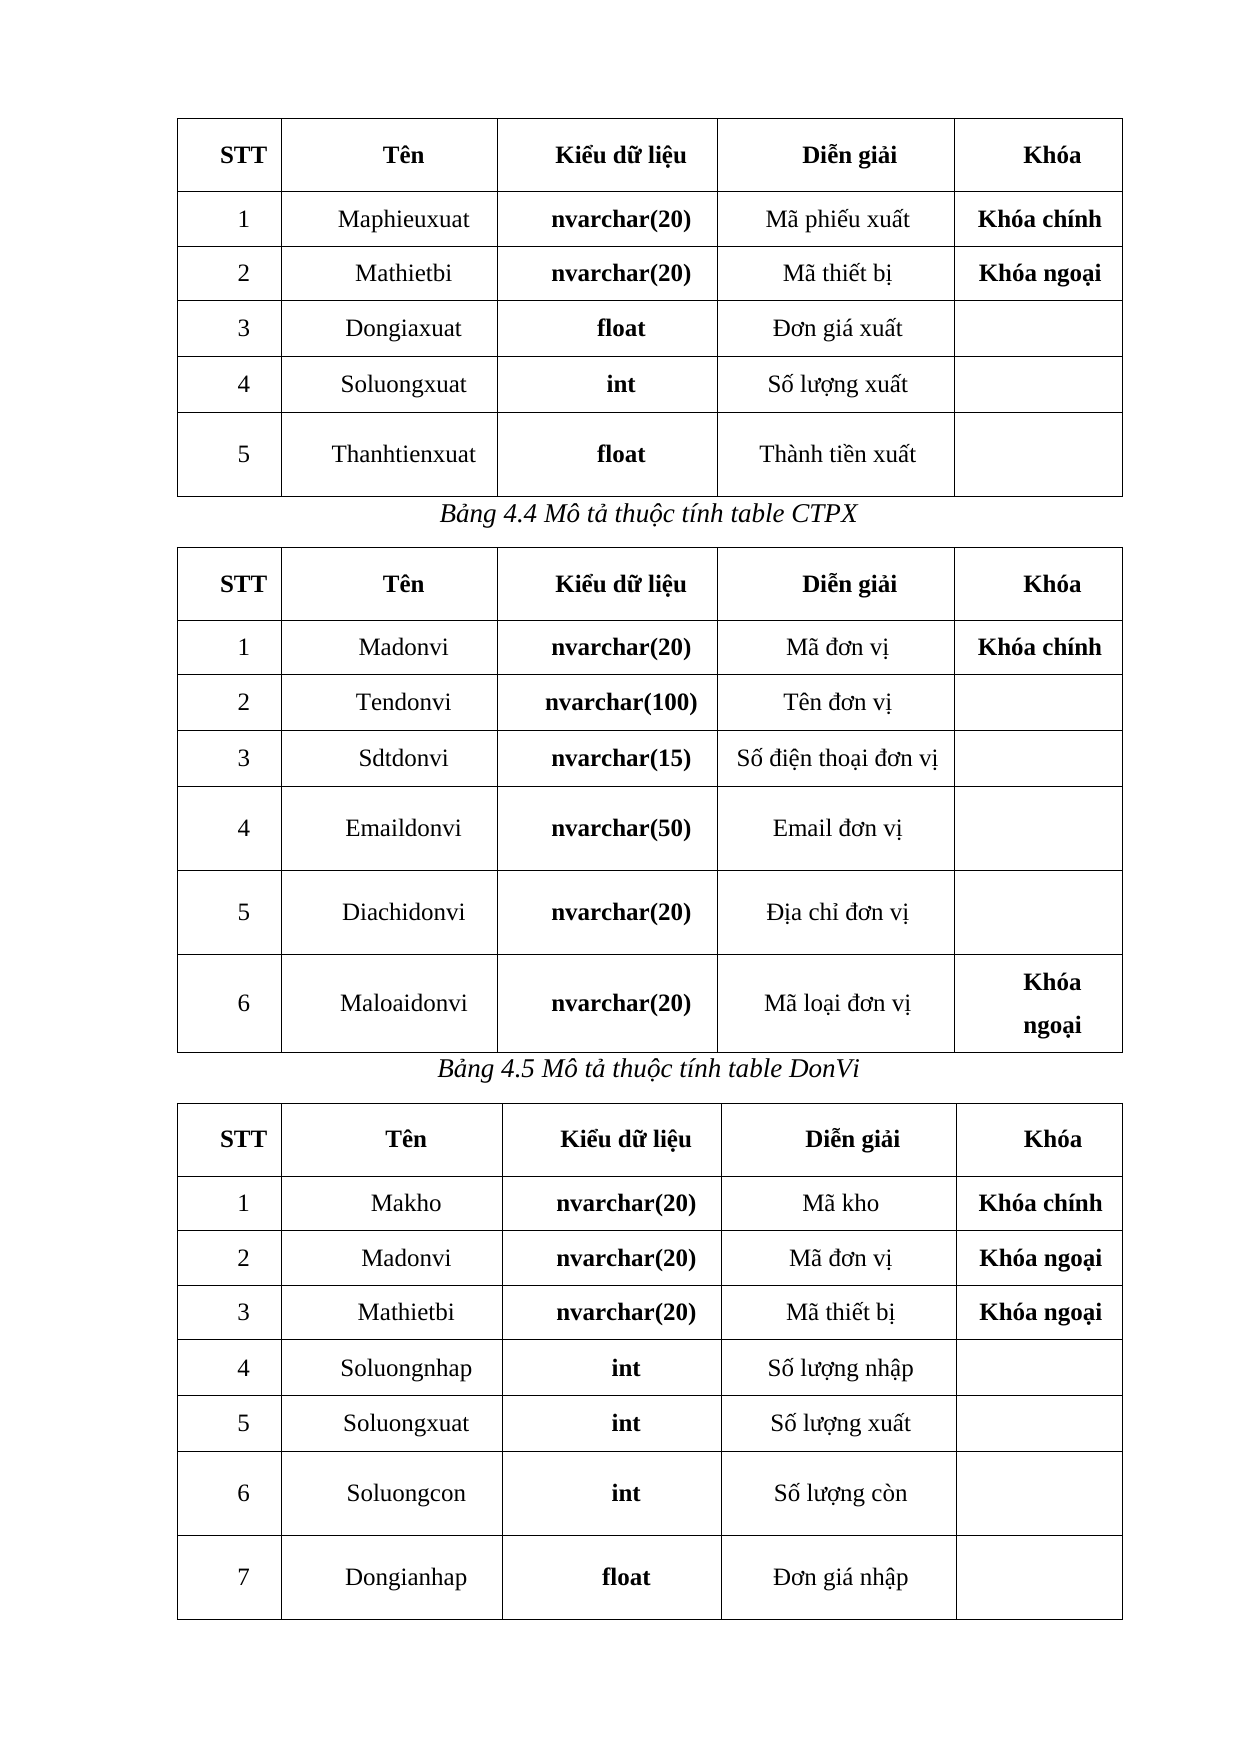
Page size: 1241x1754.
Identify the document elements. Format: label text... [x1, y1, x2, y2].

table_cell int [498, 357, 717, 412]
table_cell 4 [178, 1340, 281, 1395]
table_cell nvarchar(100) [498, 675, 717, 730]
table_cell Thành tiền xuất [718, 413, 954, 496]
table_cell Đơn giá xuất [718, 301, 954, 356]
table_cell Mã thiết bị [722, 1286, 956, 1339]
table_cell Soluongxuat [282, 357, 497, 412]
table_cell Mathietbi [282, 1286, 502, 1339]
table_header Khóa [957, 1104, 1122, 1176]
table_cell 1 [178, 192, 281, 246]
table_cell Mã thiết bị [718, 247, 954, 300]
table_cell nvarchar(20) [498, 871, 717, 954]
table_header Tên [282, 548, 497, 620]
table_cell Mathietbi [282, 247, 497, 300]
table_cell nvarchar(20) [503, 1177, 721, 1230]
table_cell Mã đơn vị [722, 1231, 956, 1285]
table_header Tên [282, 1104, 502, 1176]
table_cell Maloaidonvi [282, 955, 497, 1052]
table_cell Tên đơn vị [718, 675, 954, 730]
table_cell nvarchar(20) [503, 1286, 721, 1339]
table_header Khóa [955, 548, 1122, 620]
table_cell Số lượng nhập [722, 1340, 956, 1395]
table_cell Đơn giá nhập [722, 1536, 956, 1619]
table_cell nvarchar(20) [498, 621, 717, 674]
table_cell [955, 357, 1122, 412]
table_header Khóa [955, 119, 1122, 191]
table_cell Sdtdonvi [282, 731, 497, 786]
table_cell Khóa chính [957, 1177, 1122, 1230]
table_cell Địa chỉ đơn vị [718, 871, 954, 954]
table_cell Madonvi [282, 621, 497, 674]
table_header STT [178, 1104, 281, 1176]
table_cell Khóa ngoại [955, 955, 1122, 1052]
table_cell Mã loại đơn vị [718, 955, 954, 1052]
table_cell [955, 413, 1122, 496]
table_cell Tendonvi [282, 675, 497, 730]
table_cell 2 [178, 675, 281, 730]
table_cell nvarchar(50) [498, 787, 717, 870]
table_cell Maphieuxuat [282, 192, 497, 246]
table_cell Mã đơn vị [718, 621, 954, 674]
table_cell [957, 1396, 1122, 1451]
table_cell Soluongxuat [282, 1396, 502, 1451]
table_header Diễn giải [718, 119, 954, 191]
table_cell Mã phiếu xuất [718, 192, 954, 246]
table_header Kiểu dữ liệu [498, 548, 717, 620]
table_cell nvarchar(15) [498, 731, 717, 786]
table_cell Số lượng xuất [722, 1396, 956, 1451]
table_cell [957, 1452, 1122, 1535]
table_cell 6 [178, 955, 281, 1052]
table_cell int [503, 1340, 721, 1395]
table_cell Số lượng còn [722, 1452, 956, 1535]
table_cell Email đơn vị [718, 787, 954, 870]
table_cell 2 [178, 247, 281, 300]
table_cell Soluongnhap [282, 1340, 502, 1395]
table_cell Thanhtienxuat [282, 413, 497, 496]
table_cell 5 [178, 871, 281, 954]
table_cell [955, 301, 1122, 356]
table_cell Dongiaxuat [282, 301, 497, 356]
table_cell 4 [178, 357, 281, 412]
table_header Kiểu dữ liệu [503, 1104, 721, 1176]
table_cell [957, 1340, 1122, 1395]
table_cell 1 [178, 1177, 281, 1230]
table_cell [957, 1536, 1122, 1619]
table_cell Số điện thoại đơn vị [718, 731, 954, 786]
table_cell Soluongcon [282, 1452, 502, 1535]
table_cell Diachidonvi [282, 871, 497, 954]
table_cell 7 [178, 1536, 281, 1619]
table_cell Mã kho [722, 1177, 956, 1230]
table_cell Khóa chính [955, 621, 1122, 674]
table_cell Khóa ngoại [955, 247, 1122, 300]
table_cell nvarchar(20) [498, 247, 717, 300]
table_cell [955, 787, 1122, 870]
table_header Tên [282, 119, 497, 191]
table_cell float [498, 413, 717, 496]
table_cell Madonvi [282, 1231, 502, 1285]
table_cell [955, 871, 1122, 954]
table_cell 5 [178, 1396, 281, 1451]
table_cell 5 [178, 413, 281, 496]
table_cell Makho [282, 1177, 502, 1230]
table_cell nvarchar(20) [498, 955, 717, 1052]
table_cell int [503, 1396, 721, 1451]
text Bảng 4.4 Mô tả thuộc tính table CTPX [177, 497, 1122, 528]
table_cell int [503, 1452, 721, 1535]
table_cell float [503, 1536, 721, 1619]
table_cell 1 [178, 621, 281, 674]
table_cell Khóa chính [955, 192, 1122, 246]
table_cell 3 [178, 1286, 281, 1339]
table_cell 3 [178, 731, 281, 786]
table_cell float [498, 301, 717, 356]
table_header Diễn giải [722, 1104, 956, 1176]
table_cell 6 [178, 1452, 281, 1535]
table_header Diễn giải [718, 548, 954, 620]
table_cell Số lượng xuất [718, 357, 954, 412]
table_header STT [178, 119, 281, 191]
table_cell nvarchar(20) [503, 1231, 721, 1285]
table_header Kiểu dữ liệu [498, 119, 717, 191]
table_cell Khóa ngoại [957, 1231, 1122, 1285]
table_cell Khóa ngoại [957, 1286, 1122, 1339]
table_cell 2 [178, 1231, 281, 1285]
text Bảng 4.5 Mô tả thuộc tính table DonVi [177, 1053, 1122, 1084]
table_cell [955, 731, 1122, 786]
table_cell Dongianhap [282, 1536, 502, 1619]
table_cell [955, 675, 1122, 730]
table_cell nvarchar(20) [498, 192, 717, 246]
table_cell 3 [178, 301, 281, 356]
table_cell Emaildonvi [282, 787, 497, 870]
table_cell 4 [178, 787, 281, 870]
table_header STT [178, 548, 281, 620]
